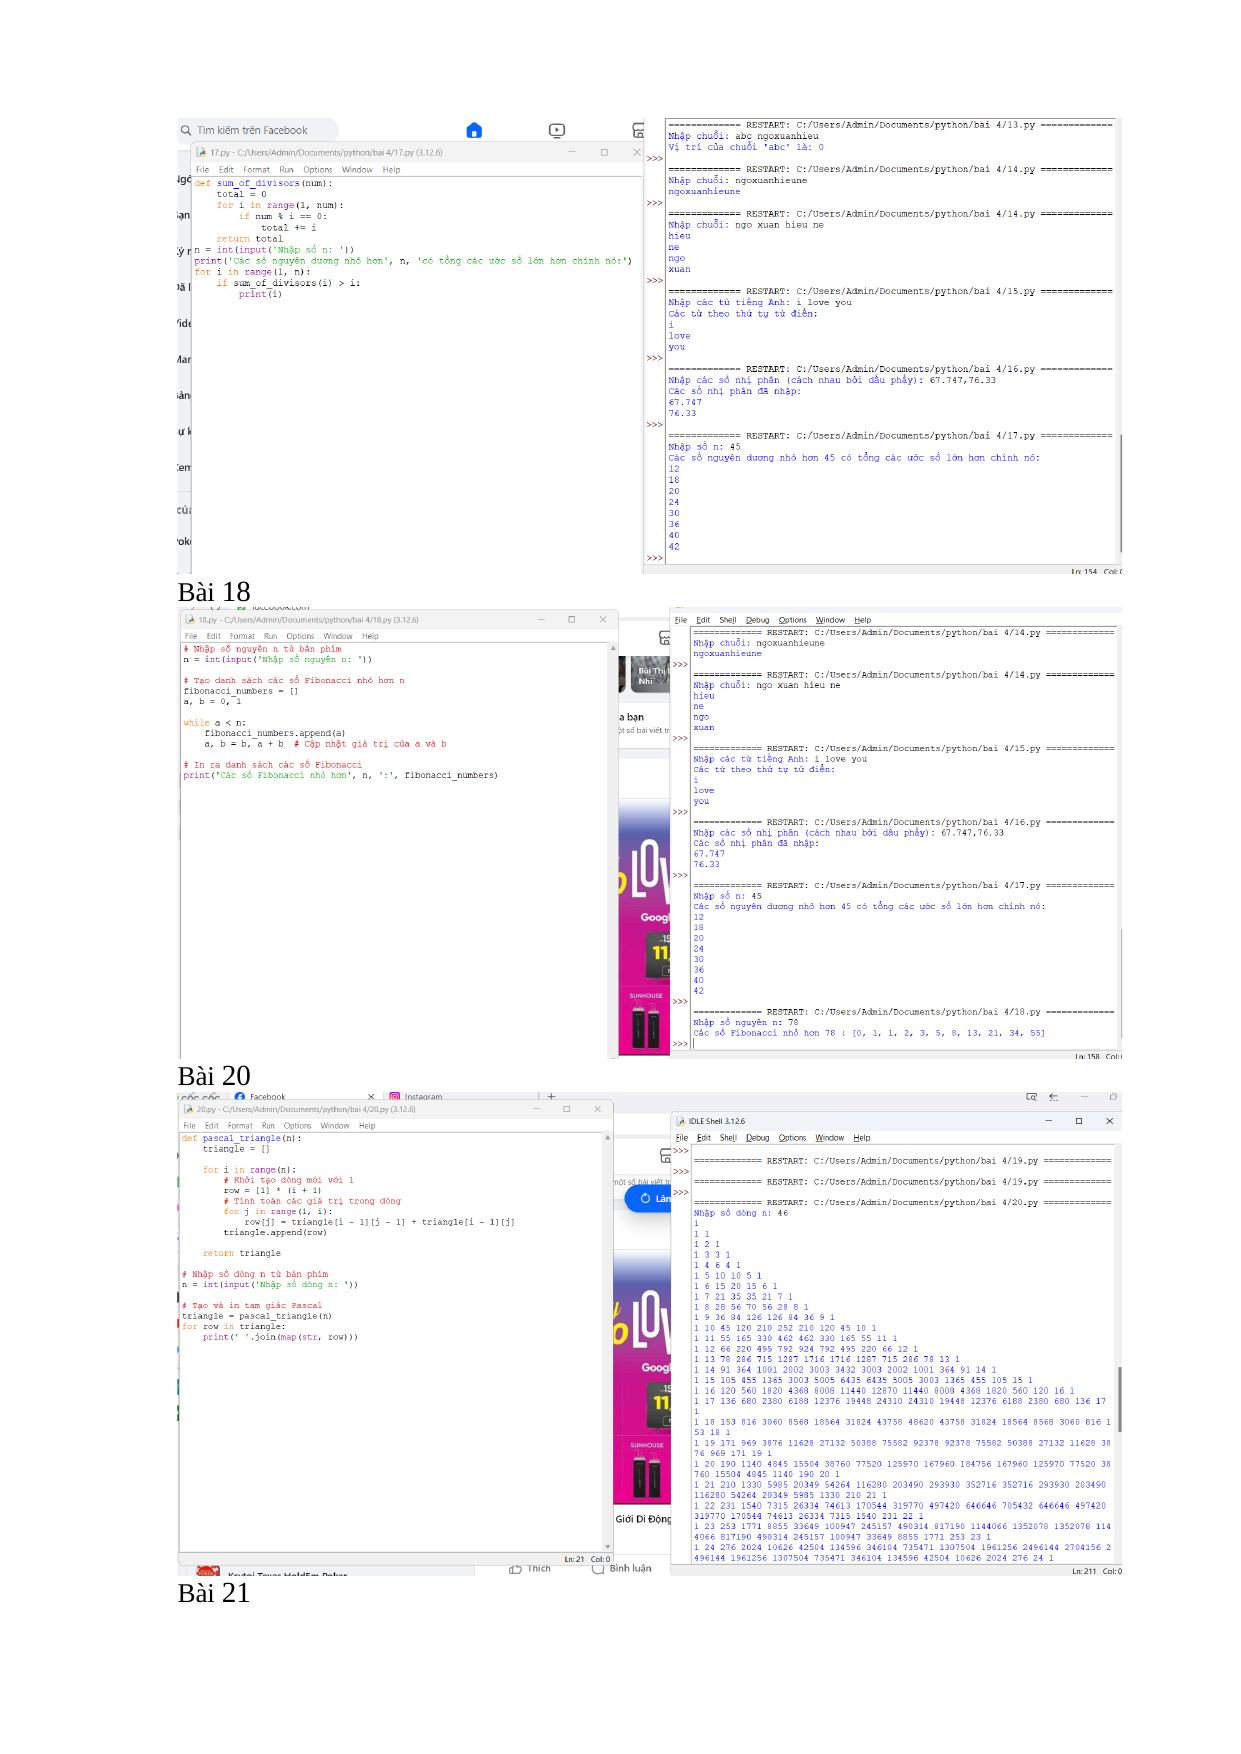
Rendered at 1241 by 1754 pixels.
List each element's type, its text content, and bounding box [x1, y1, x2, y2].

text Bài 18 [177, 574, 1122, 607]
text Bài 20 [177, 1059, 1122, 1092]
picture [177, 118, 1123, 574]
picture [177, 1092, 1123, 1576]
text Bài 21 [177, 1576, 1122, 1609]
picture [177, 607, 1123, 1059]
